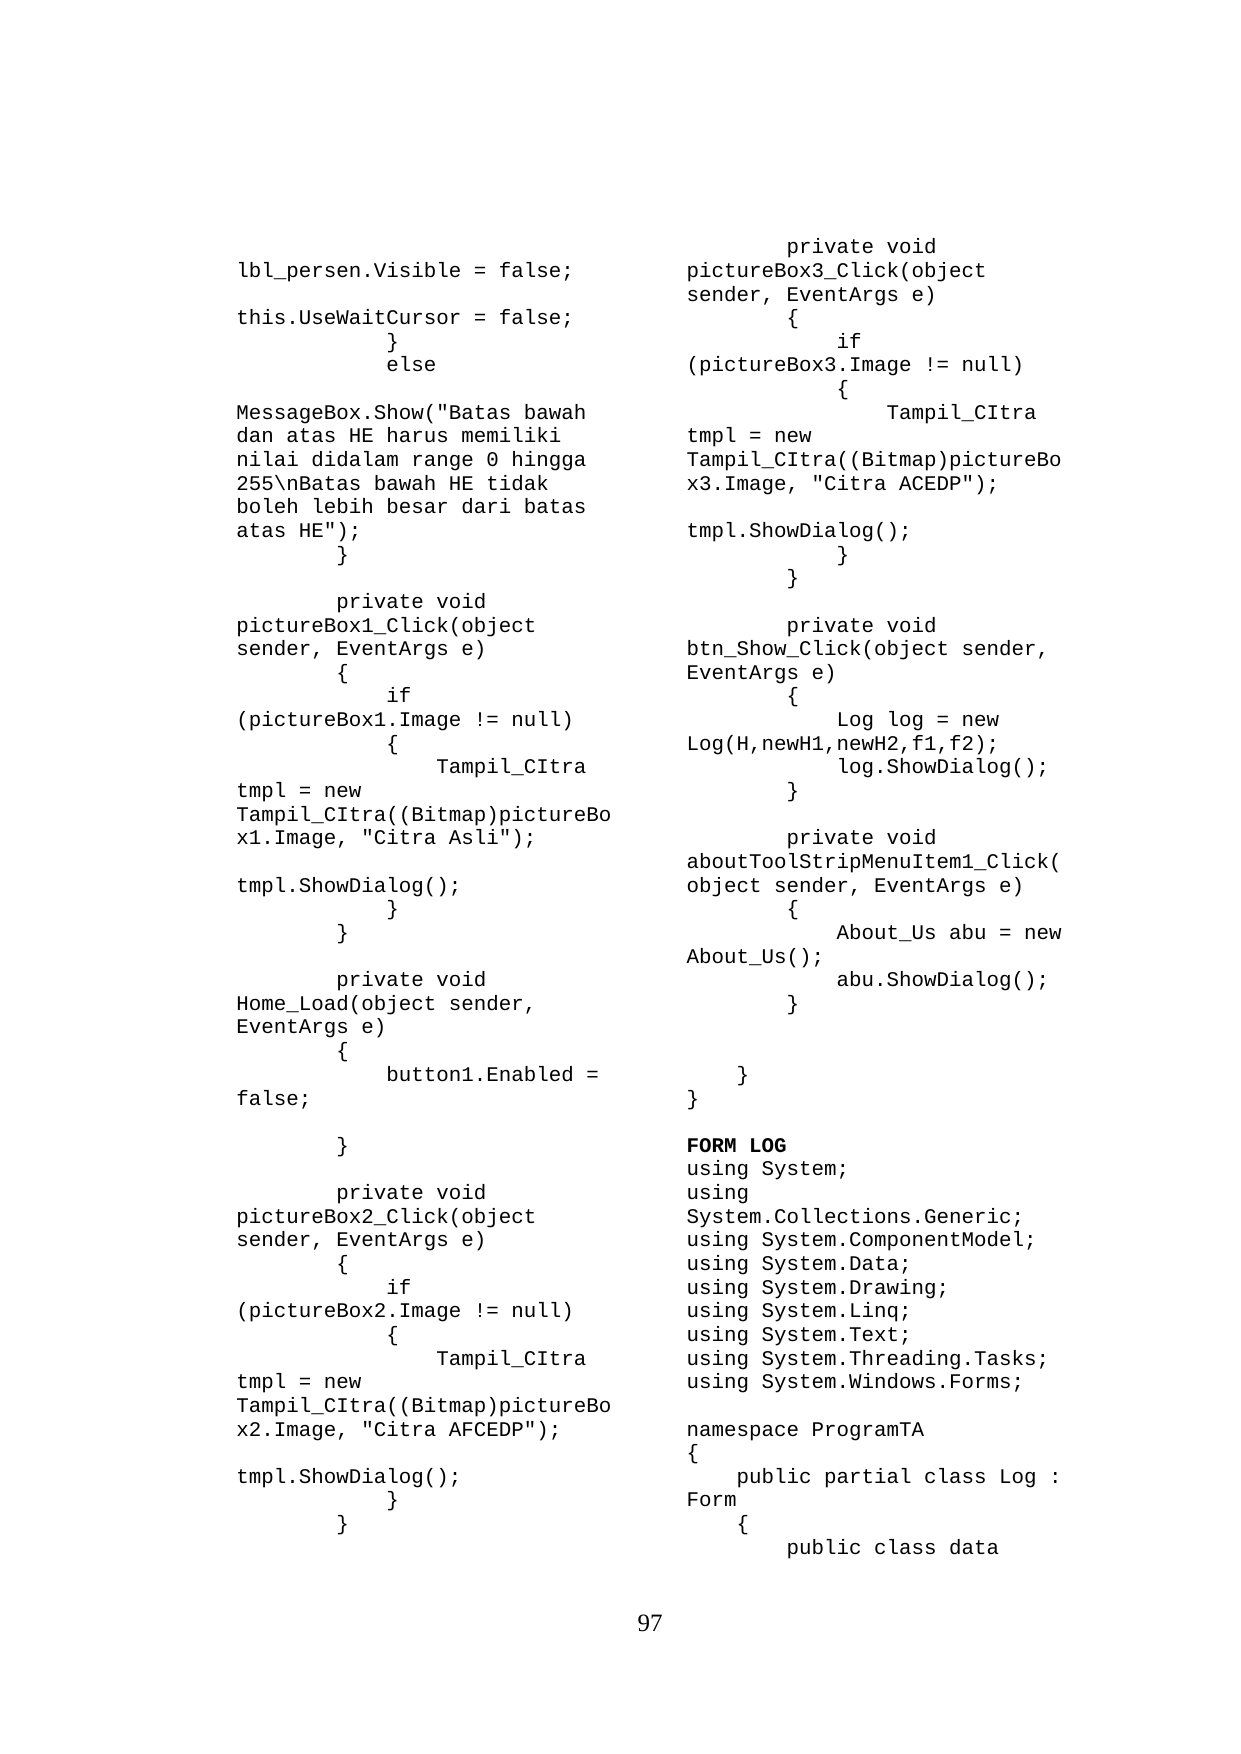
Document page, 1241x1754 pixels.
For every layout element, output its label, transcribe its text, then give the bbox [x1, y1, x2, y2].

text } [686, 993, 1063, 1017]
text private void Home_Load(object sender, EventArgs e) [236, 969, 613, 1040]
text { [236, 1040, 613, 1064]
text using System.Text; [686, 1324, 1063, 1348]
text private void pictureBox2_Click(object sender, EventArgs e) [236, 1182, 613, 1253]
text { [686, 1442, 1063, 1466]
text private void pictureBox1_Click(object sender, EventArgs e) [236, 591, 613, 662]
text } [236, 922, 613, 946]
text using System.Linq; [686, 1300, 1063, 1324]
text } [686, 1087, 1063, 1111]
text } [236, 544, 613, 567]
text private void btn_Show_Click(object sender, EventArgs e) [686, 614, 1063, 686]
text namespace ProgramTA [686, 1418, 1063, 1442]
text { [236, 1253, 613, 1277]
text private void pictureBox3_Click(object sender, EventArgs e) [686, 236, 1063, 307]
text using System.Drawing; [686, 1277, 1063, 1300]
text } [686, 544, 1063, 567]
text } [236, 331, 613, 354]
text log.ShowDialog(); [686, 756, 1063, 780]
text { [686, 378, 1063, 402]
text using System.Windows.Forms; [686, 1371, 1063, 1395]
text using System.Collections.Generic; [686, 1182, 1063, 1229]
text private void aboutToolStripMenuItem1_Click(object sender, EventArgs e) [686, 827, 1063, 898]
text About_Us abu = new About_Us(); [686, 922, 1063, 969]
text } [686, 1064, 1063, 1087]
text public partial class Log : Form [686, 1466, 1063, 1513]
text { [236, 1324, 613, 1348]
text Log log = new Log(H,newH1,newH2,f1,f2); [686, 709, 1063, 756]
text } [686, 567, 1063, 591]
text this.UseWaitCursor = false; [236, 283, 613, 331]
text { [686, 686, 1063, 709]
text } [686, 780, 1063, 804]
text { [236, 662, 613, 686]
text tmpl.ShowDialog(); [236, 851, 613, 898]
text using System.Threading.Tasks; [686, 1348, 1063, 1371]
text MessageBox.Show("Batas bawah dan atas HE harus memiliki nilai didalam range 0 hingga 255\nBatas bawah HE tidak boleh lebih besar dari batas atas HE"); [236, 378, 613, 544]
text FORM LOG [686, 1135, 1063, 1158]
text using System; [686, 1158, 1063, 1182]
text tmpl.ShowDialog(); [686, 496, 1063, 544]
text } [236, 898, 613, 922]
text } [236, 1513, 613, 1537]
text } [236, 1135, 613, 1158]
text { [686, 307, 1063, 331]
text abu.ShowDialog(); [686, 969, 1063, 993]
text using System.ComponentModel; [686, 1229, 1063, 1253]
text if (pictureBox1.Image != null) [236, 686, 613, 733]
text } [236, 1489, 613, 1513]
text else [236, 354, 613, 378]
text lbl_persen.Visible = false; [236, 236, 613, 283]
text tmpl.ShowDialog(); [236, 1442, 613, 1489]
text if (pictureBox2.Image != null) [236, 1277, 613, 1324]
text Tampil_CItra tmpl = new Tampil_CItra((Bitmap)pictureBox2.Image, "Citra AFCEDP"); [236, 1348, 613, 1442]
text { [686, 1513, 1063, 1537]
text using System.Data; [686, 1253, 1063, 1277]
text Tampil_CItra tmpl = new Tampil_CItra((Bitmap)pictureBox1.Image, "Citra Asli"); [236, 756, 613, 851]
text public class data [686, 1537, 1063, 1560]
text Tampil_CItra tmpl = new Tampil_CItra((Bitmap)pictureBox3.Image, "Citra ACEDP"); [686, 402, 1063, 496]
text if (pictureBox3.Image != null) [686, 331, 1063, 378]
text { [686, 898, 1063, 922]
text { [236, 733, 613, 756]
text button1.Enabled = false; [236, 1064, 613, 1111]
